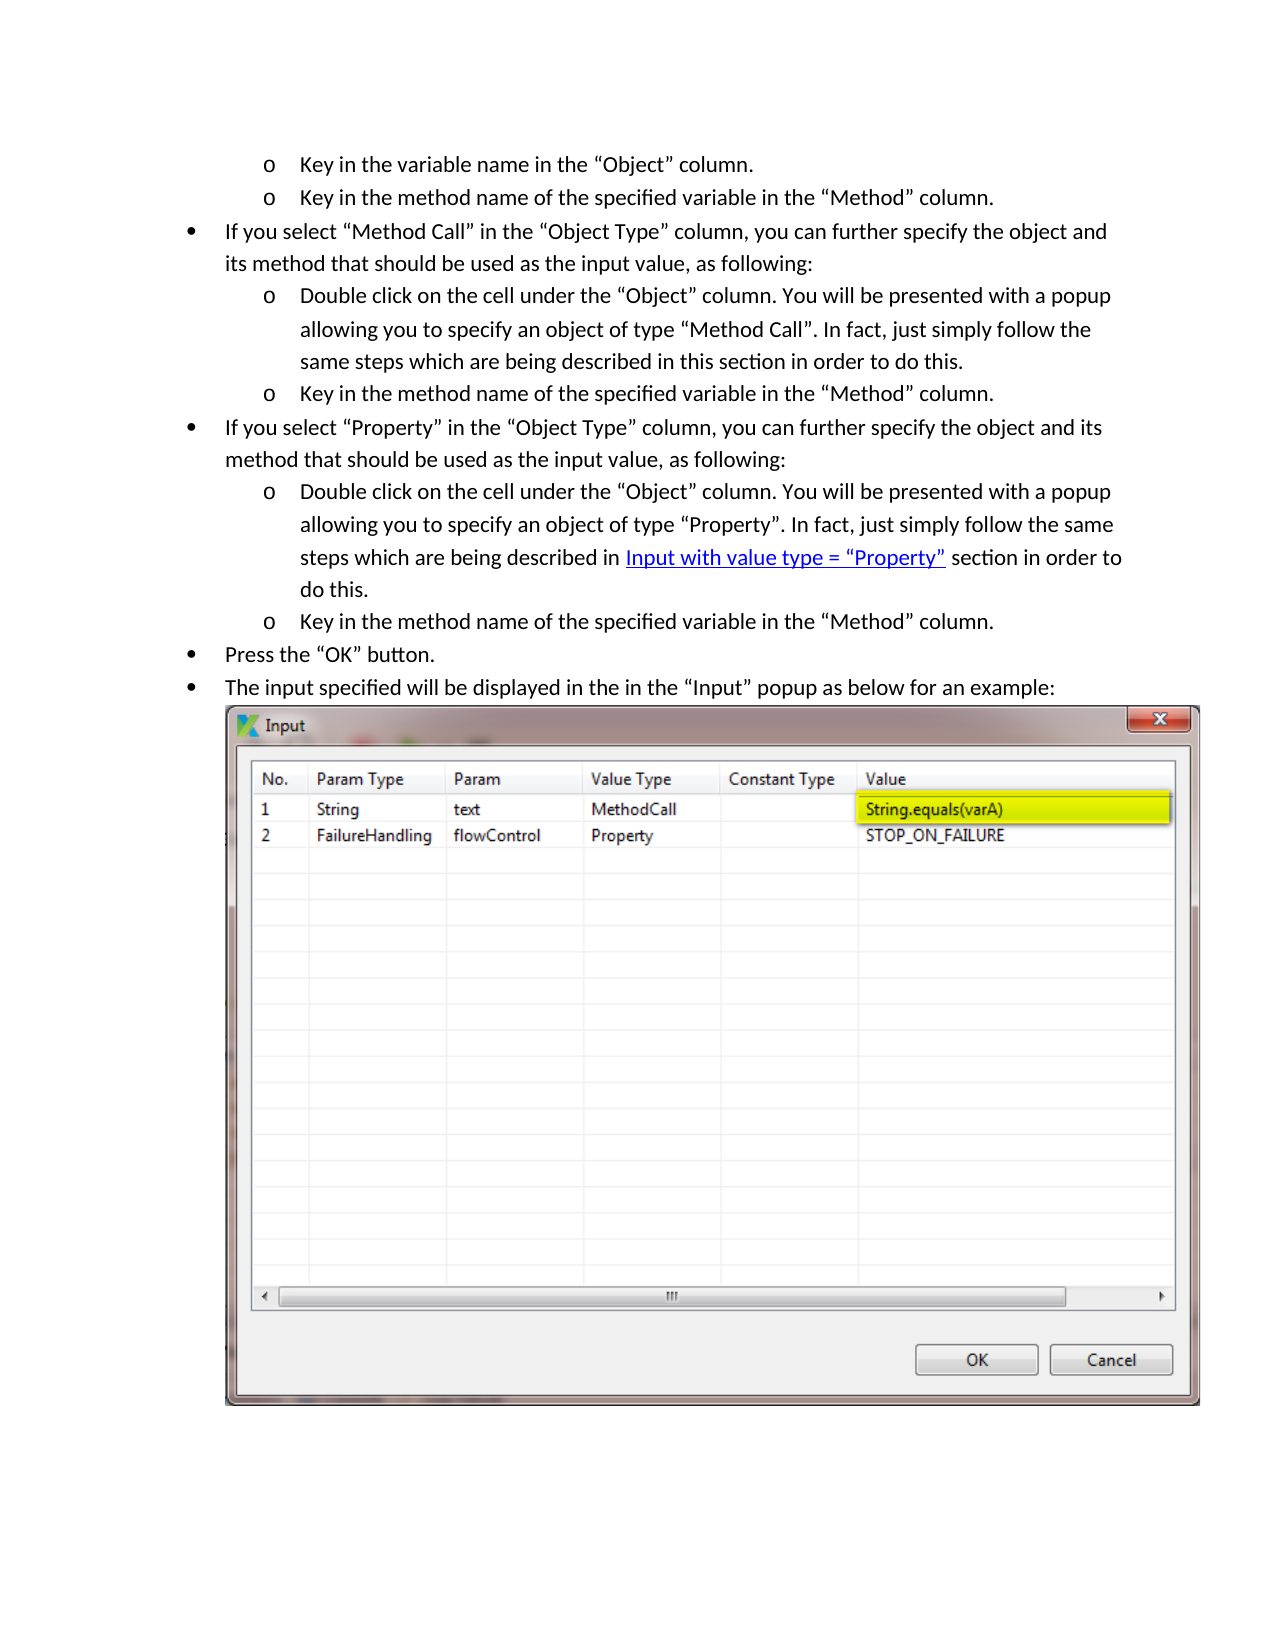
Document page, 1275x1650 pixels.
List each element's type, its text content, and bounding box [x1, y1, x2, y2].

list Key in the variable name in the “Object” column. [262, 150, 1125, 179]
list Key in the method name of the specified variable in the “Method” column. [262, 607, 1125, 636]
list Key in the method name of the specified variable in the “Method” column. [262, 183, 1125, 213]
list Double click on the cell under the “Object” column. You will be presented with a popup allowing you to specify an object of type “Method Call”. In fact, just simply follow the same steps which are being described in this section in order to do this. [262, 281, 1125, 375]
list Key in the method name of the specified variable in the “Method” column. [262, 379, 1125, 408]
picture [225, 705, 1200, 1406]
list Double click on the cell under the “Object” column. You will be presented with a popup allowing you to specify an object of type “Property”. In fact, just simply follow the same steps which are being described in Input with value type = “Property” section in order to do this. [262, 477, 1125, 603]
list If you select “Property” in the “Object Type” column, you can further specify the object and its method that should be used as the input value, as following: [187, 413, 1125, 473]
list The input specified will be displayed in the in the “Input” popup as below for an example: [187, 673, 1125, 701]
list Press the “OK” button. [187, 641, 1125, 668]
list If you select “Method Call” in the “Object Type” column, you can further specify the object and its method that should be used as the input value, as following: [187, 217, 1125, 277]
